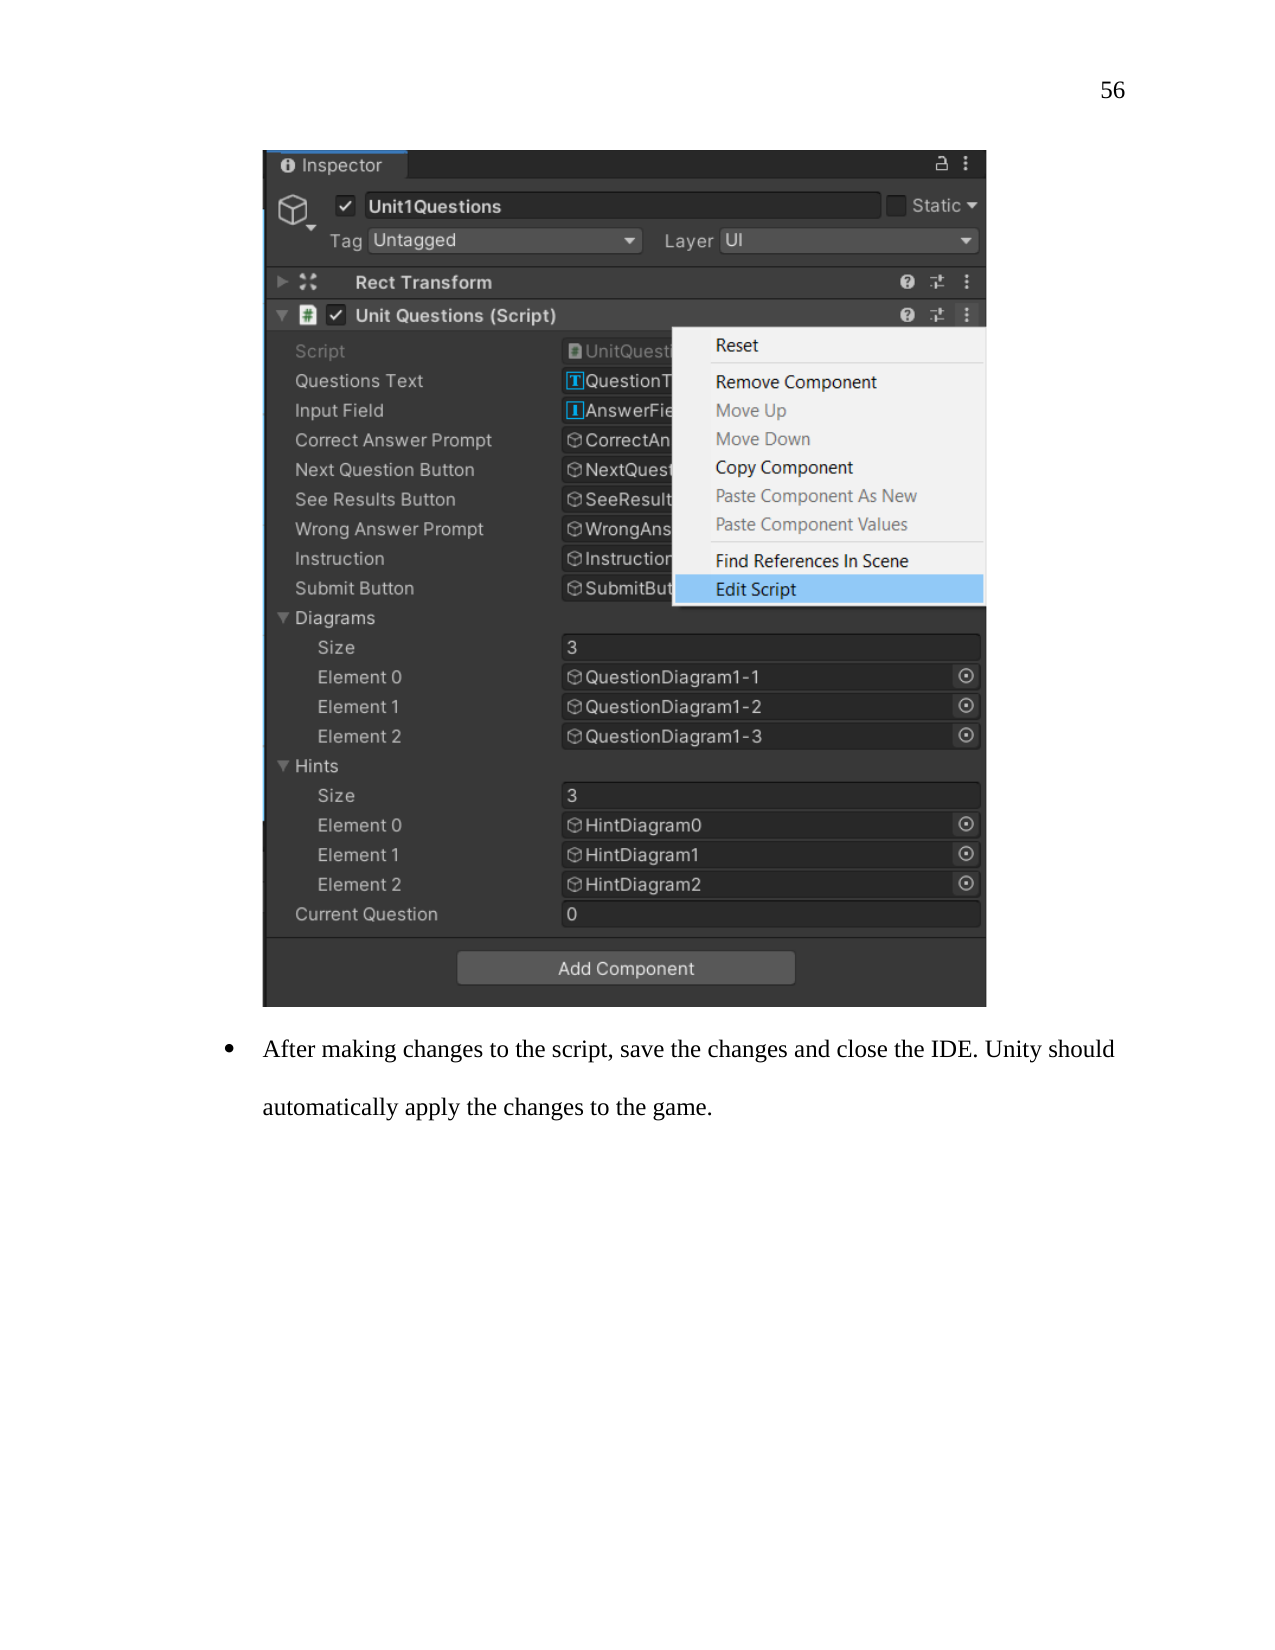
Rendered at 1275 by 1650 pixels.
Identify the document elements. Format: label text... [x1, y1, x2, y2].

list After making changes to the script, save the changes and close the IDE. Unity should automatically apply the changes to the game. [225, 1034, 1125, 1120]
picture [262, 150, 987, 1007]
